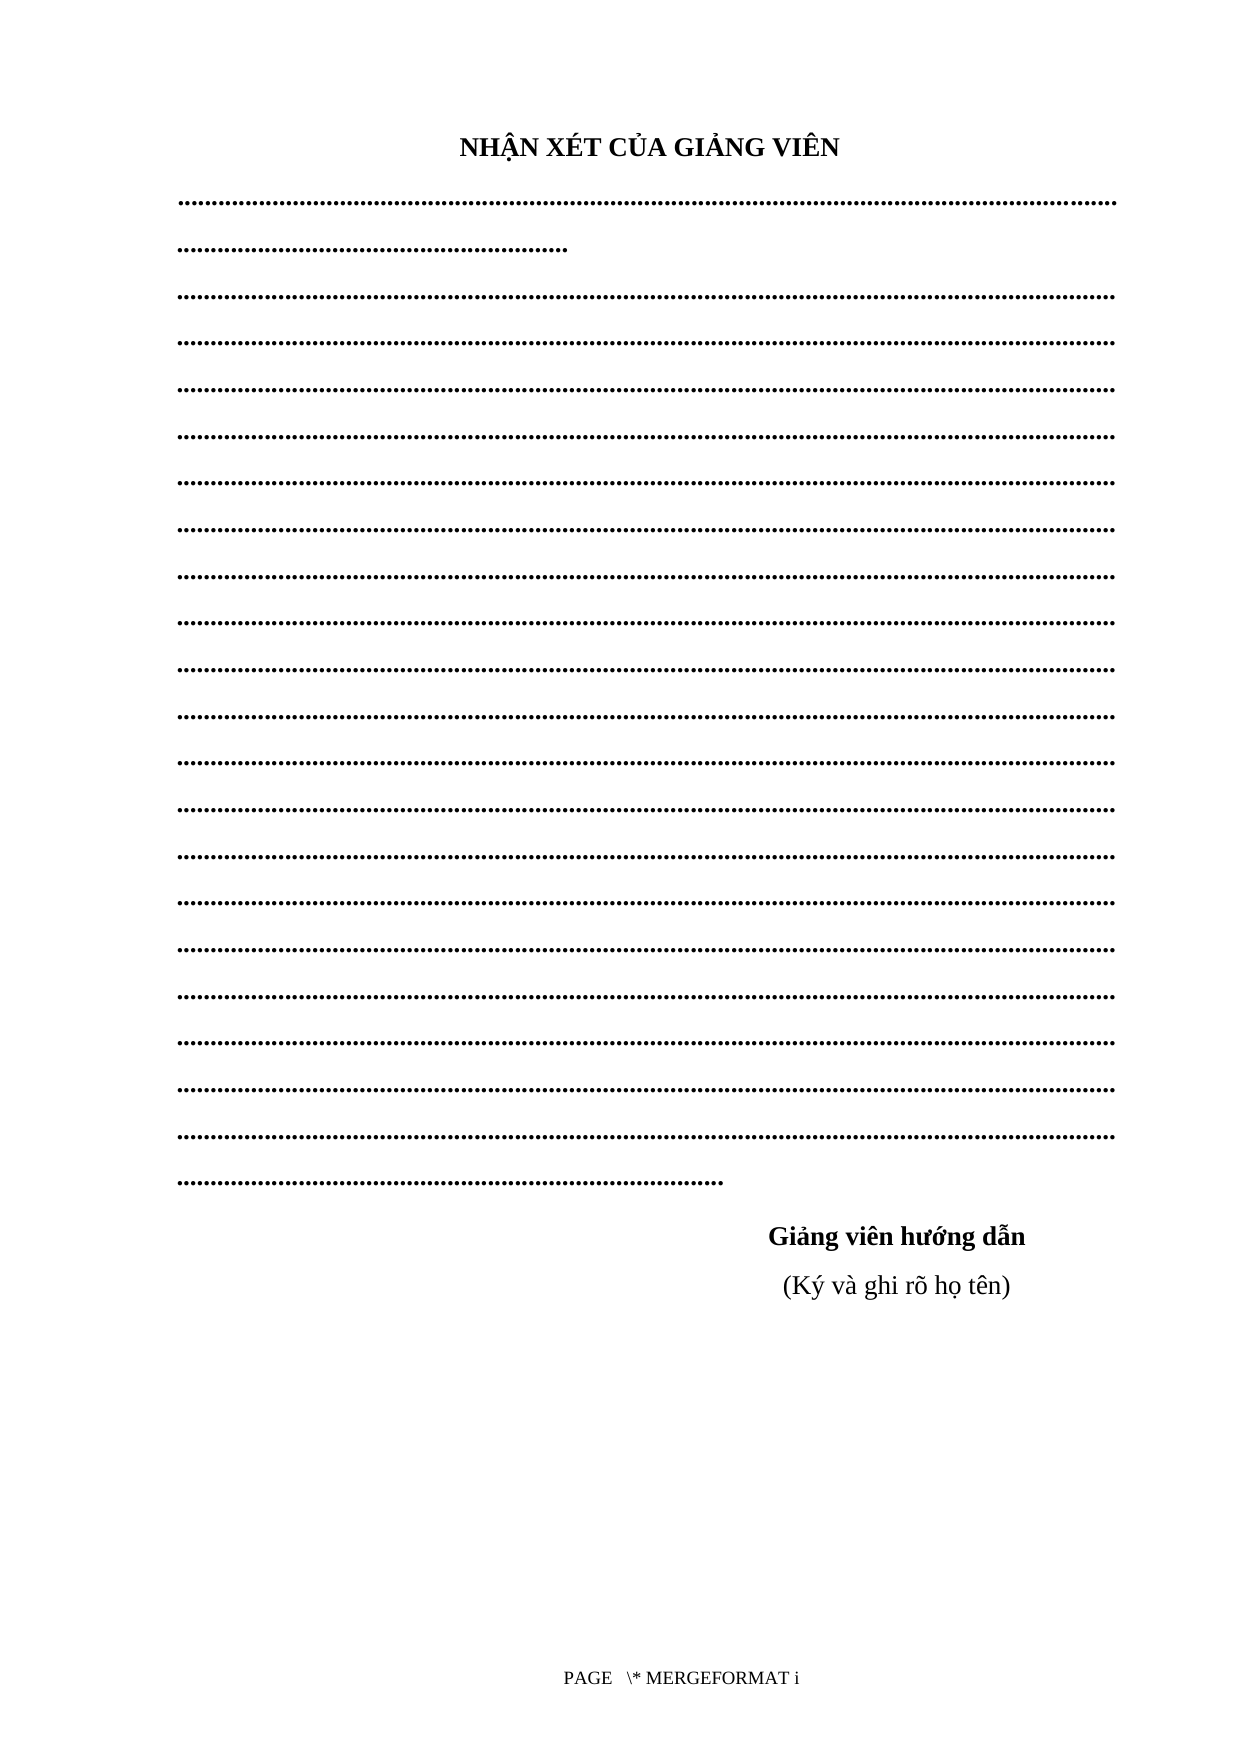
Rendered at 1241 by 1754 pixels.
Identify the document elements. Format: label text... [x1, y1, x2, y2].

text Giảng viên hướng dẫn [768, 1219, 1122, 1251]
text (Ký và ghi rõ họ tên) [783, 1269, 1122, 1301]
text ............................................................................................................................................................................................................................................................................................................................................................................................................................................................................................................................................................................................................................................................................................................................................................................................................................................................................................................................................................................................................................................................................................................................................................................................................................................................................................................................................................................................................................................................................................................................................................................................................................................................................................................................................................................................................................................................................................................................................................................................................................................................................................................................................................................................................................................................................................................................................................................................................................................................................................................................................................................................................................................................................................................................................................................................................................................................................................ [177, 227, 1122, 1192]
text NHẬN XÉT CỦA GIẢNG VIÊN [177, 131, 1122, 162]
text ........................................................................................................................................... [177, 180, 1122, 212]
